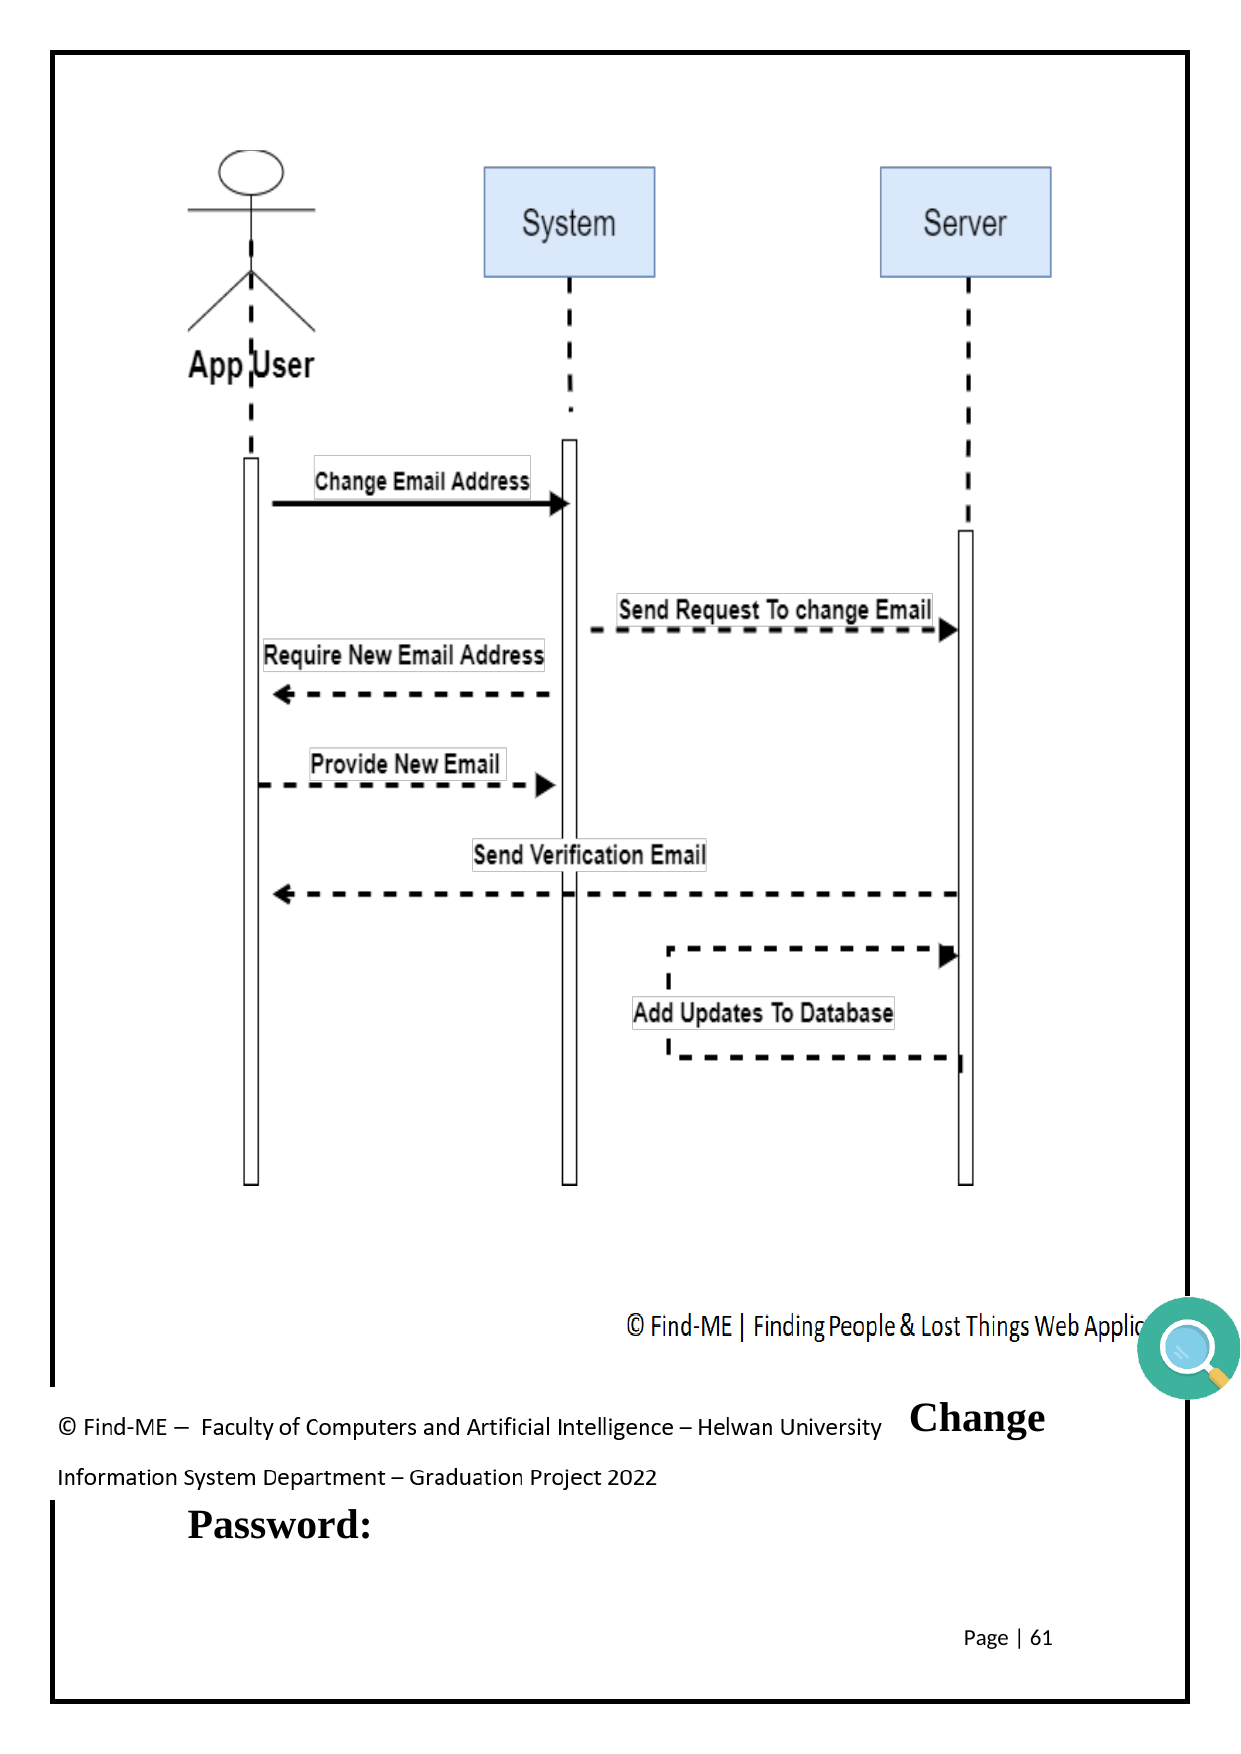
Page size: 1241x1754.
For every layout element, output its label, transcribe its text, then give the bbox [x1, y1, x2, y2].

picture [187, 150, 1053, 1186]
picture [30, 1387, 890, 1500]
text Change Password: [187, 1392, 1053, 1548]
picture [616, 1296, 1241, 1400]
